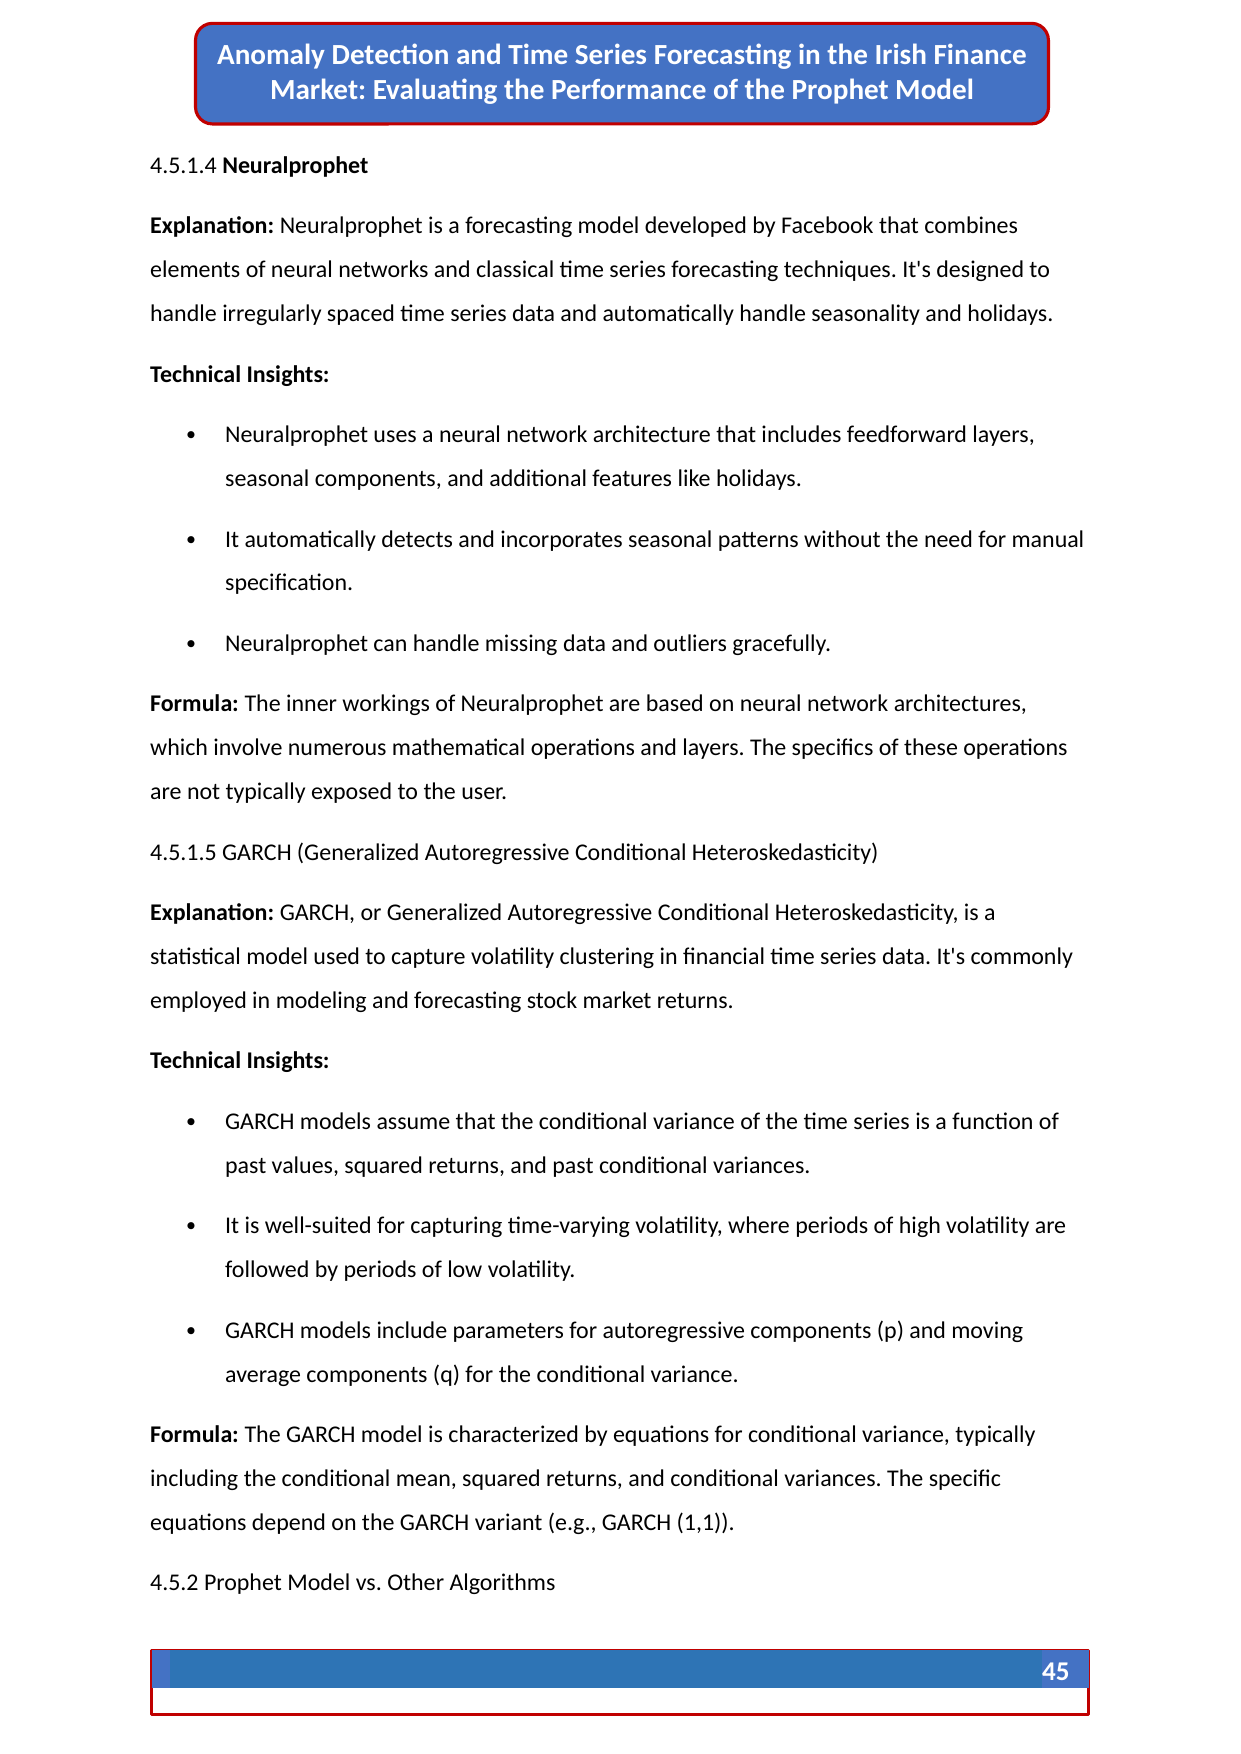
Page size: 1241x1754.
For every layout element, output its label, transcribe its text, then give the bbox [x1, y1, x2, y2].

text 4.5.1.5 GARCH (Generalized Autoregressive Conditional Heteroskedasticity) [150, 837, 1090, 866]
text Technical Insights: [150, 1046, 1090, 1075]
text Technical Insights: [150, 359, 1090, 388]
list GARCH models assume that the conditional variance of the time series is a function of past values, squared returns, and past conditional variances. [187, 1106, 1090, 1179]
text Explanation: Neuralprophet is a forecasting model developed by Facebook that combines elements of neural networks and classical time series forecasting techniques. It's designed to handle irregularly spaced time series data and automatically handle seasonality and holidays. [150, 211, 1090, 327]
list It is well-suited for capturing time-varying volatility, where periods of high volatility are followed by periods of low volatility. [187, 1210, 1090, 1283]
text Formula: The GARCH model is characterized by equations for conditional variance, typically including the conditional mean, squared returns, and conditional variances. The specific equations depend on the GARCH variant (e.g., GARCH (1,1)). [150, 1419, 1090, 1536]
list Neuralprophet uses a neural network architecture that includes feedforward layers, seasonal components, and additional features like holidays. [187, 419, 1090, 492]
text 4.5.1.4 Neuralprophet [150, 150, 1090, 179]
list Neuralprophet can handle missing data and outliers gracefully. [187, 628, 1090, 657]
text Explanation: GARCH, or Generalized Autoregressive Conditional Heteroskedasticity, is a statistical model used to capture volatility clustering in financial time series data. It's commonly employed in modeling and forecasting stock market returns. [150, 897, 1090, 1014]
text Formula: The inner workings of Neuralprophet are based on neural network architectures, which involve numerous mathematical operations and layers. The specifics of these operations are not typically exposed to the user. [150, 688, 1090, 806]
list GARCH models include parameters for autoregressive components (p) and moving average components (q) for the conditional variance. [187, 1315, 1090, 1388]
text 4.5.2 Prophet Model vs. Other Algorithms [150, 1567, 1090, 1597]
list It automatically detects and incorporates seasonal patterns without the need for manual specification. [187, 524, 1090, 597]
